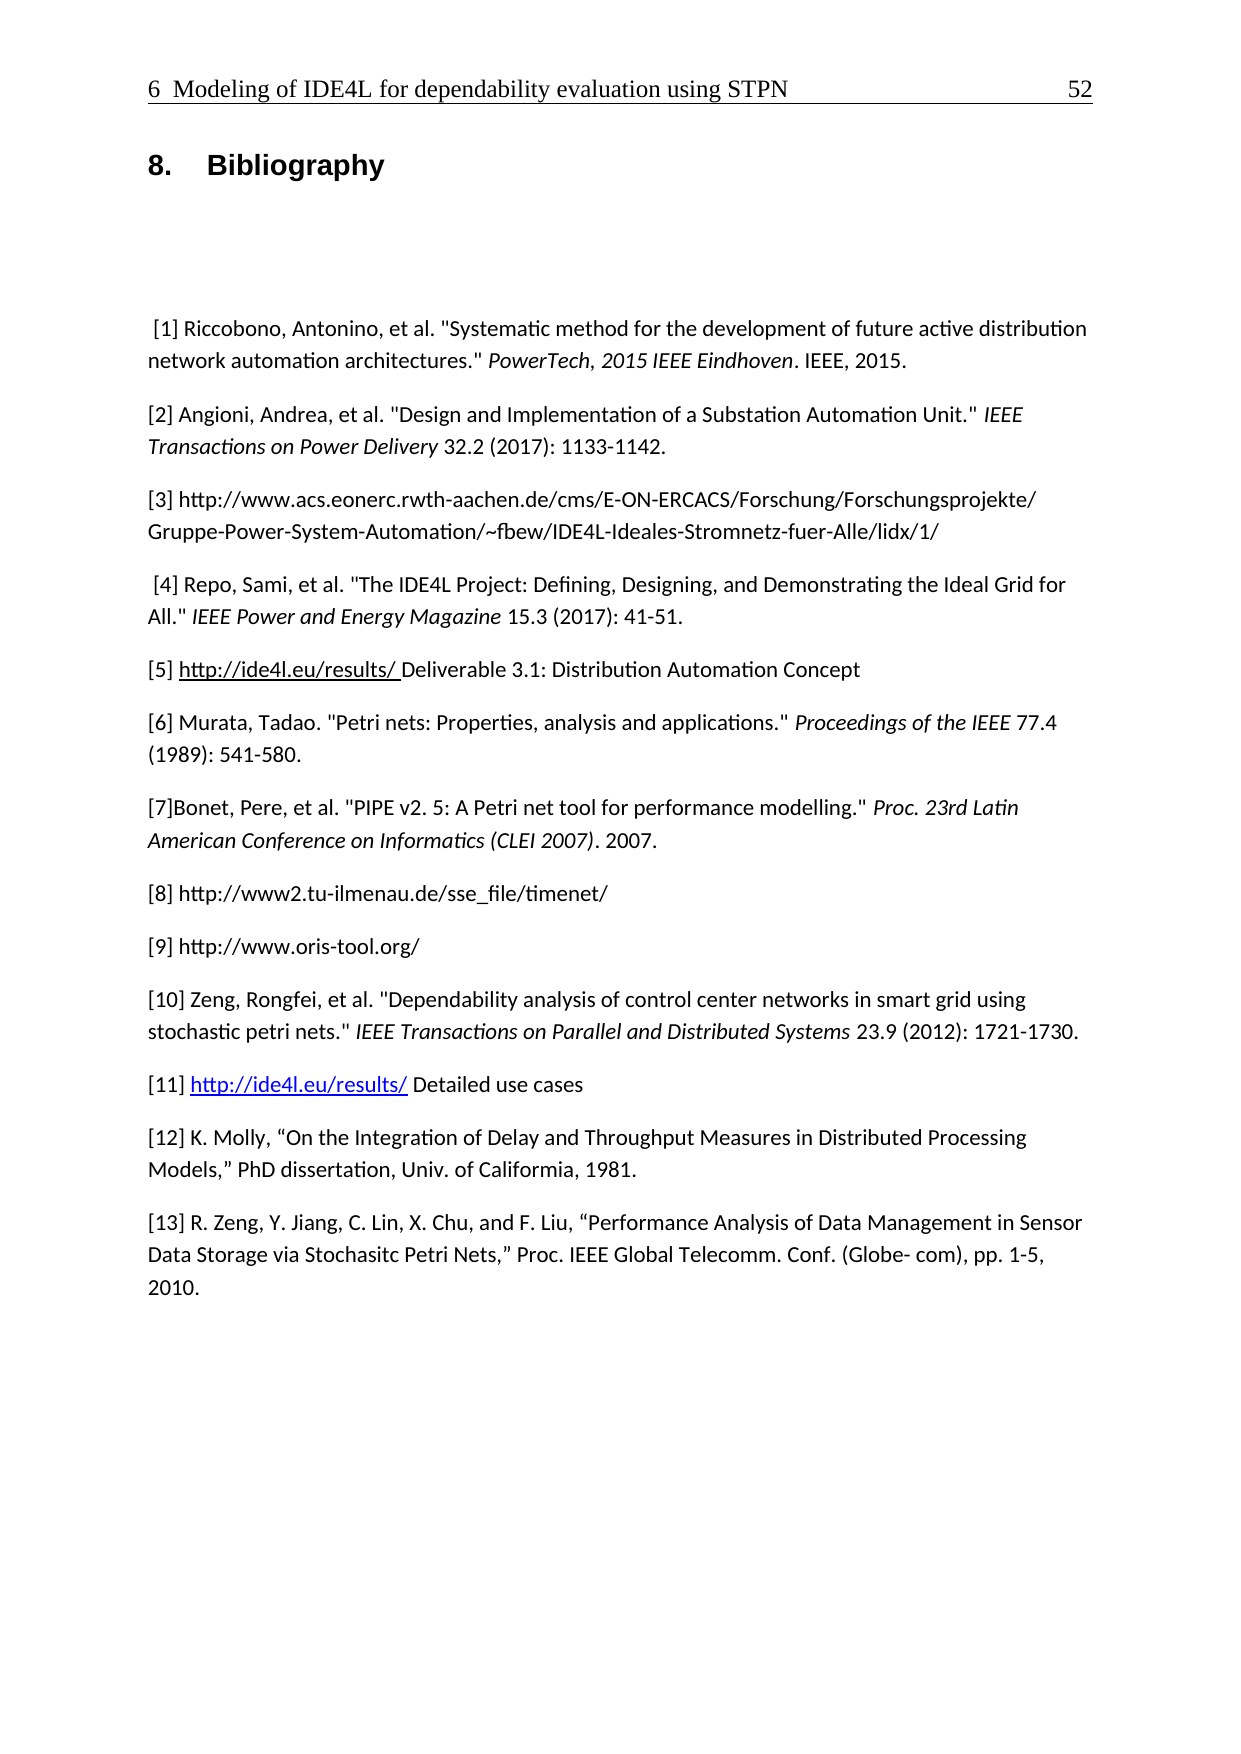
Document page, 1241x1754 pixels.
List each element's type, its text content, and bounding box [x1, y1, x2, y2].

text [13] R. Zeng, Y. Jiang, C. Lin, X. Chu, and F. Liu, “Performance Analysis of Data Management in Sensor Data Storage via Stochasitc Petri Nets,” Proc. IEEE Global Telecomm. Conf. (Globe- com), pp. 1-5, 2010. [148, 1208, 1093, 1301]
text [9] http://www.oris-tool.org/ [148, 932, 1093, 960]
text [5] http://ide4l.eu/results/ Deliverable 3.1: Distribution Automation Concept [148, 655, 1093, 683]
text [4] Repo, Sami, et al. "The IDE4L Project: Defining, Designing, and Demonstrating the Ideal Grid for All." IEEE Power and Energy Magazine 15.3 (2017): 41-51. [148, 570, 1093, 630]
text [6] Murata, Tadao. "Petri nets: Properties, analysis and applications." Proceedings of the IEEE 77.4 (1989): 541-580. [148, 708, 1093, 768]
text [2] Angioni, Andrea, et al. "Design and Implementation of a Substation Automation Unit." IEEE Transactions on Power Delivery 32.2 (2017): 1133-1142. [148, 400, 1093, 460]
text [11] http://ide4l.eu/results/ Detailed use cases [148, 1070, 1093, 1098]
title Bibliography [148, 148, 1093, 181]
text [7]Bonet, Pere, et al. "PIPE v2. 5: A Petri net tool for performance modelling." Proc. 23rd Latin American Conference on Informatics (CLEI 2007). 2007. [148, 793, 1093, 854]
text [3] http://www.acs.eonerc.rwth-aachen.de/cms/E-ON-ERCACS/Forschung/Forschungsprojekte/Gruppe-Power-System-Automation/~fbew/IDE4L-Ideales-Stromnetz-fuer-Alle/lidx/1/ [148, 485, 1093, 545]
text [10] Zeng, Rongfei, et al. "Dependability analysis of control center networks in smart grid using stochastic petri nets." IEEE Transactions on Parallel and Distributed Systems 23.9 (2012): 1721-1730. [148, 985, 1093, 1045]
text [8] http://www2.tu-ilmenau.de/sse_file/timenet/ [148, 879, 1093, 907]
text [1] Riccobono, Antonino, et al. "Systematic method for the development of future active distribution network automation architectures." PowerTech, 2015 IEEE Eindhoven. IEEE, 2015. [148, 314, 1093, 375]
text [12] K. Molly, “On the Integration of Delay and Throughput Measures in Distributed Processing Models,” PhD dissertation, Univ. of Califormia, 1981. [148, 1123, 1093, 1183]
